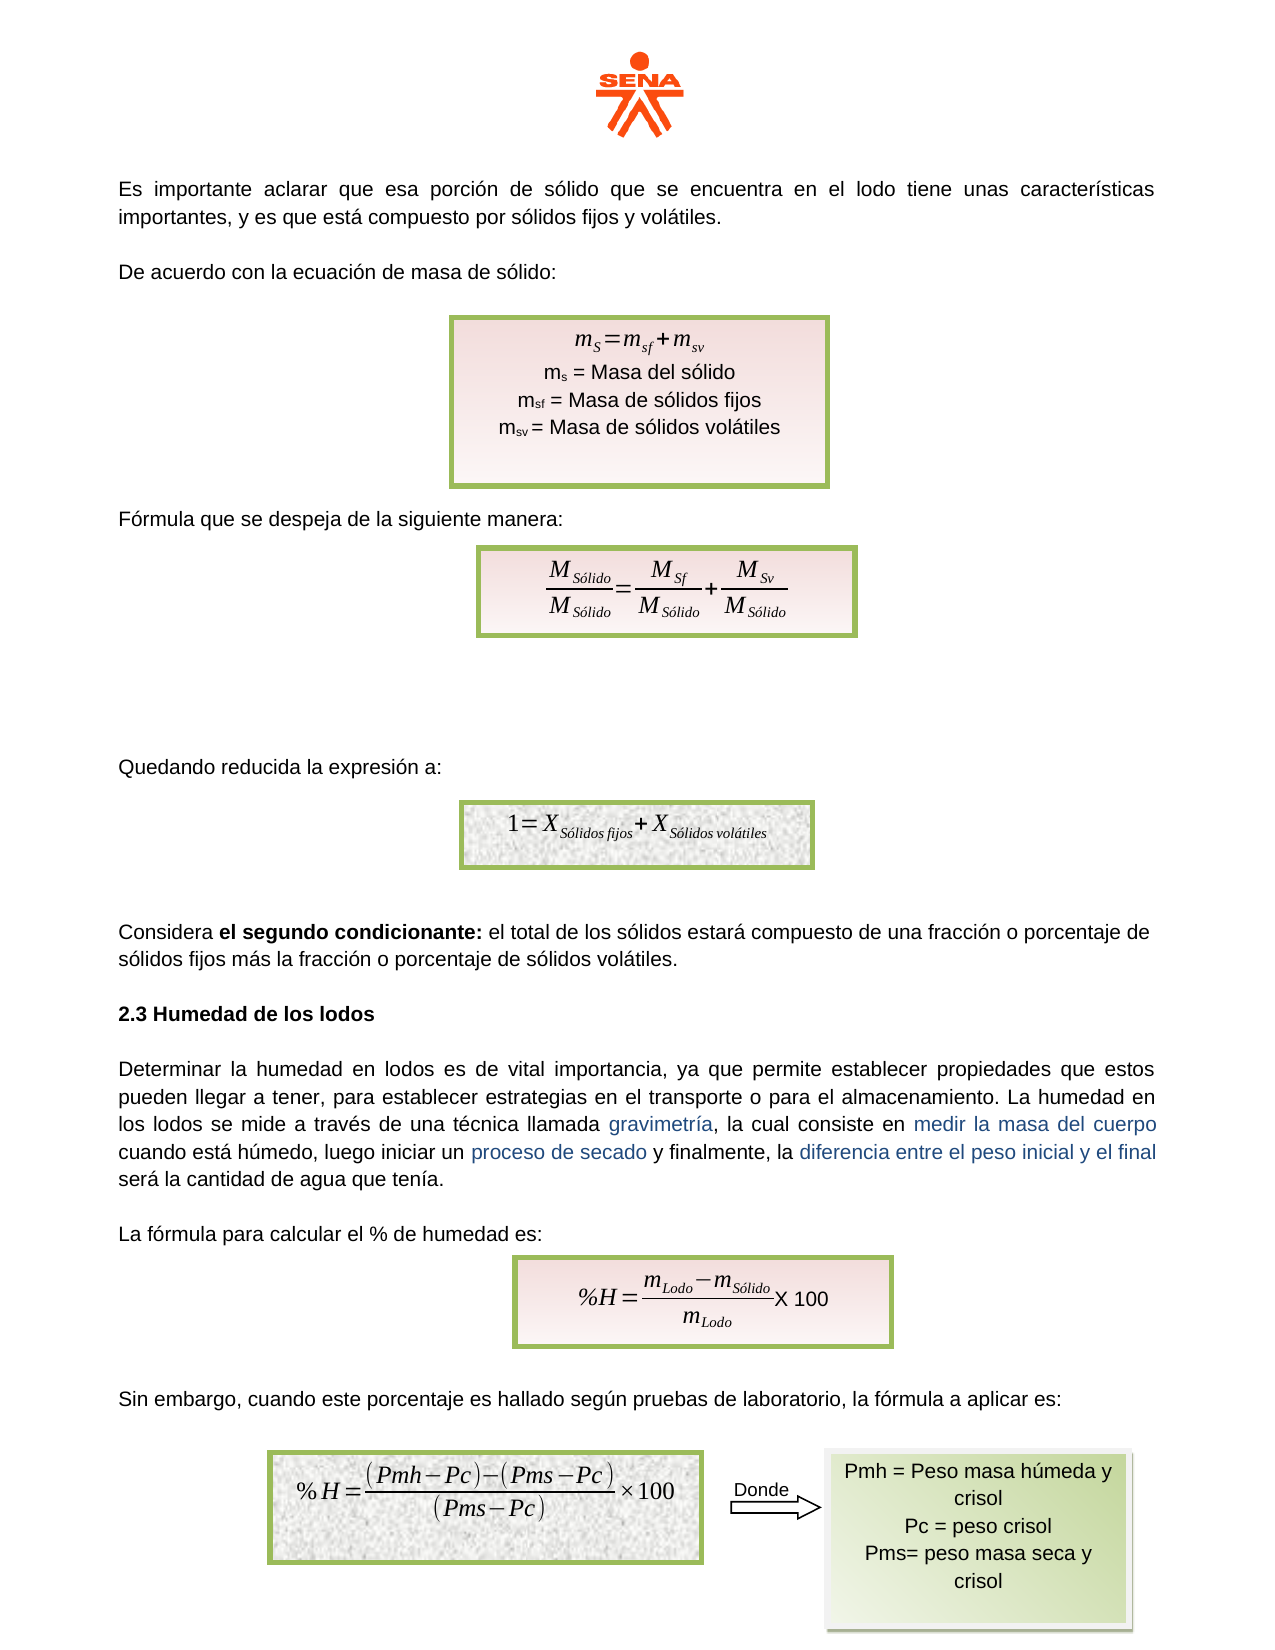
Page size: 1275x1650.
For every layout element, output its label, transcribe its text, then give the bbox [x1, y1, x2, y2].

text Quedando reducida la expresión a: [118, 755, 1157, 779]
text Considera el segundo condicionante: el total de los sólidos estará compuesto de una fracción o porcentaje de sólidos fijos más la fracción o porcentaje de sólidos volátiles. [118, 920, 1157, 971]
text Es importante aclarar que esa porción de sólido que se encuentra en el lodo tiene unas características importantes, y es que está compuesto por sólidos fijos y volátiles. [118, 177, 1157, 229]
text Sin embargo, cuando este porcentaje es hallado según pruebas de laboratorio, la fórmula a aplicar es: [118, 1387, 1157, 1411]
picture [585, 48, 690, 142]
text Determinar la humedad en lodos es de vital importancia, ya que permite establecer propiedades que estos pueden llegar a tener, para establecer estrategias en el transporte o para el almacenamiento. La humedad en los lodos se mide a través de una técnica llamada gravimetría, la cual consiste en medir la masa del cuerpo cuando está húmedo, luego iniciar un proceso de secado y finalmente, la diferencia entre el peso inicial y el final será la cantidad de agua que tenía. [118, 1057, 1157, 1191]
text Fórmula que se despeja de la siguiente manera: [118, 507, 1157, 531]
picture [273, 1455, 699, 1560]
text La fórmula para calcular el % de humedad es: [118, 1222, 1157, 1246]
text De acuerdo con la ecuación de masa de sólido: [118, 260, 1157, 284]
text 2.3 Humedad de los lodos [118, 1002, 1157, 1026]
picture [464, 805, 810, 865]
